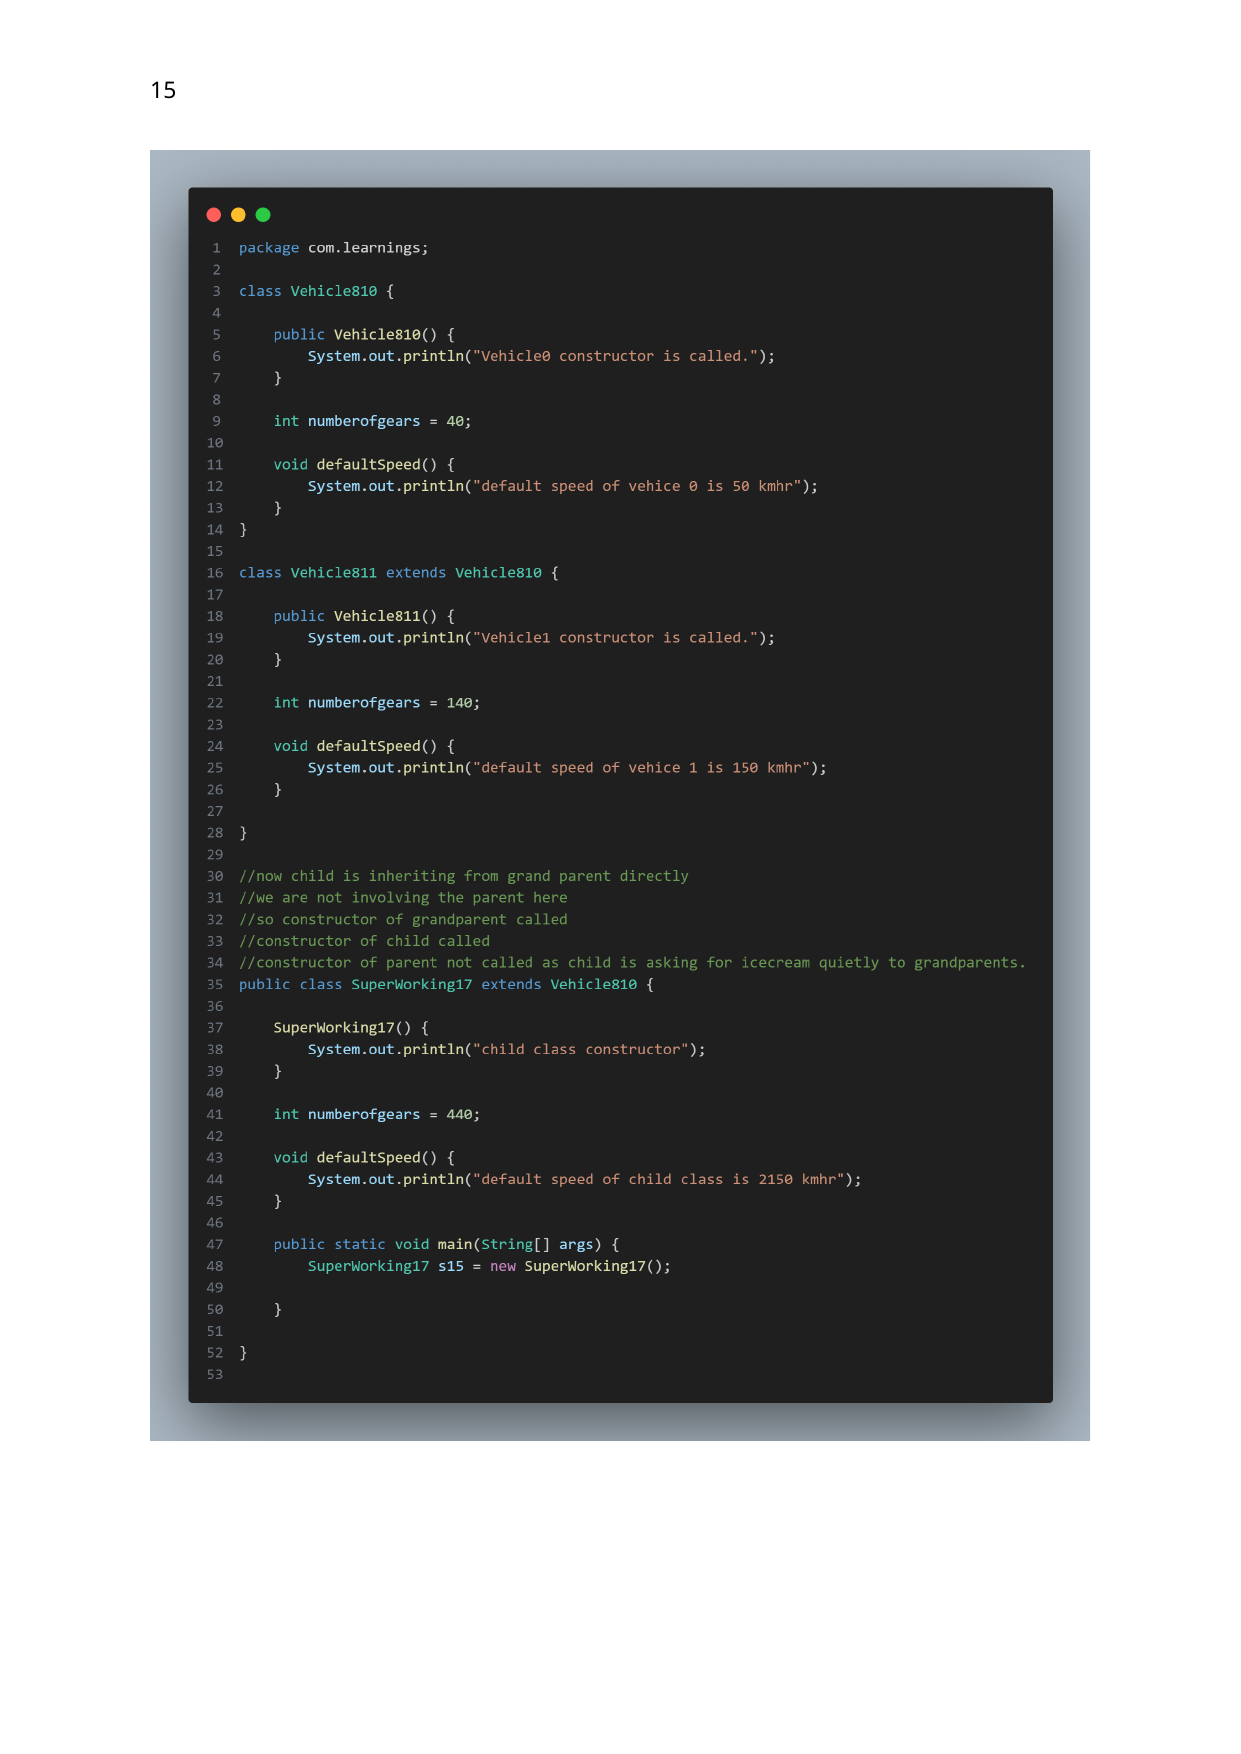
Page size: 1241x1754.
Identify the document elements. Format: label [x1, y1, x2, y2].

picture [150, 150, 1091, 1441]
